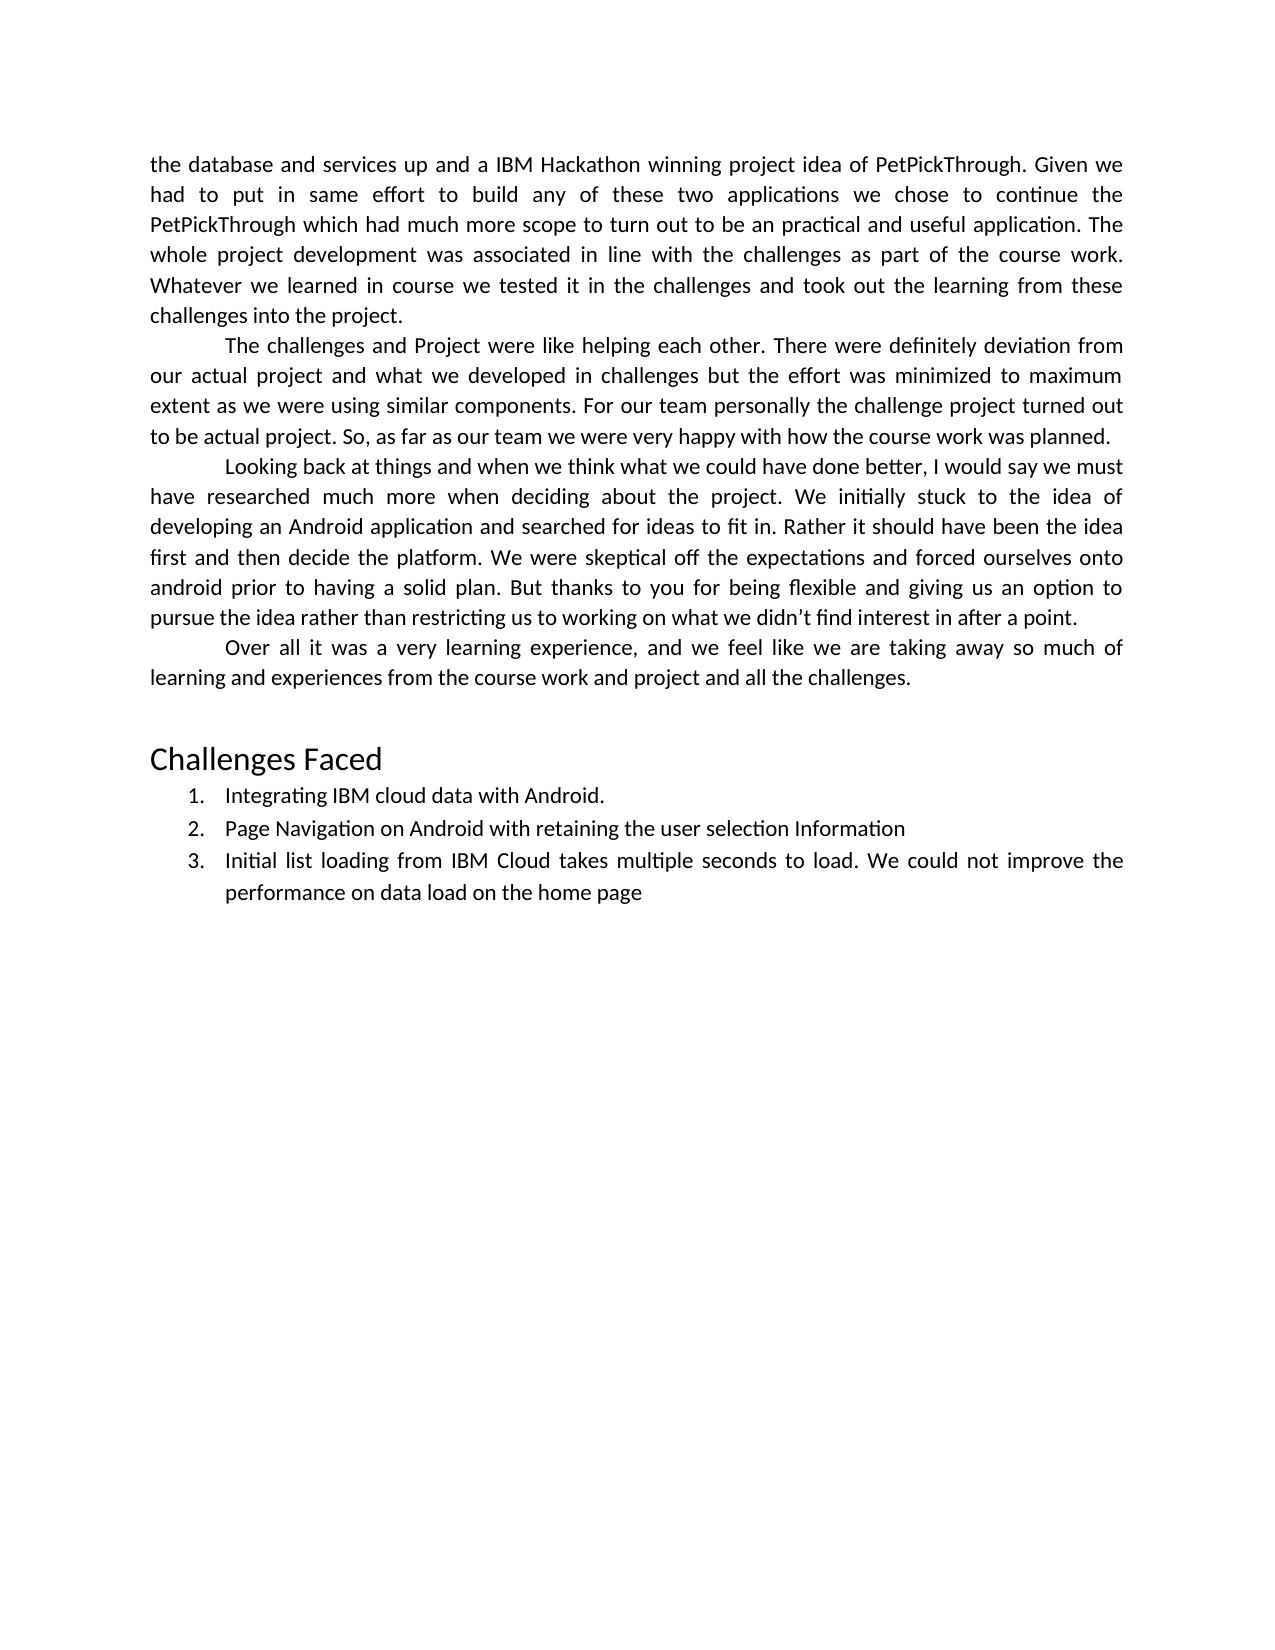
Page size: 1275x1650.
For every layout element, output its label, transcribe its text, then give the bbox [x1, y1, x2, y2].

list Integrating IBM cloud data with Android. [187, 782, 1125, 810]
text Over all it was a very learning experience, and we feel like we are taking away so much of learning and experiences from the course work and project and all the challenges. [150, 633, 1125, 692]
text The challenges and Project were like helping each other. There were definitely deviation from our actual project and what we developed in challenges but the effort was minimized to maximum extent as we were using similar components. For our team personally the challenge project turned out to be actual project. So, as far as our team we were very happy with how the course work was planned. [150, 331, 1125, 450]
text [150, 150, 1125, 329]
list Page Navigation on Android with retaining the user selection Information [187, 814, 1125, 842]
list Initial list loading from IBM Cloud takes multiple seconds to load. We could not improve the performance on data load on the home page [187, 846, 1125, 906]
text Looking back at things and when we think what we could have done better, I would say we must have researched much more when deciding about the project. We initially stuck to the idea of developing an Android application and searched for ideas to fit in. Rather it should have been the idea first and then decide the platform. We were skeptical off the expectations and forced ourselves onto android prior to having a solid plan. But thanks to you for being flexible and giving us an option to pursue the idea rather than restricting us to working on what we didn’t find interest in after a point. [150, 452, 1125, 631]
text Challenges Faced [150, 738, 1125, 778]
